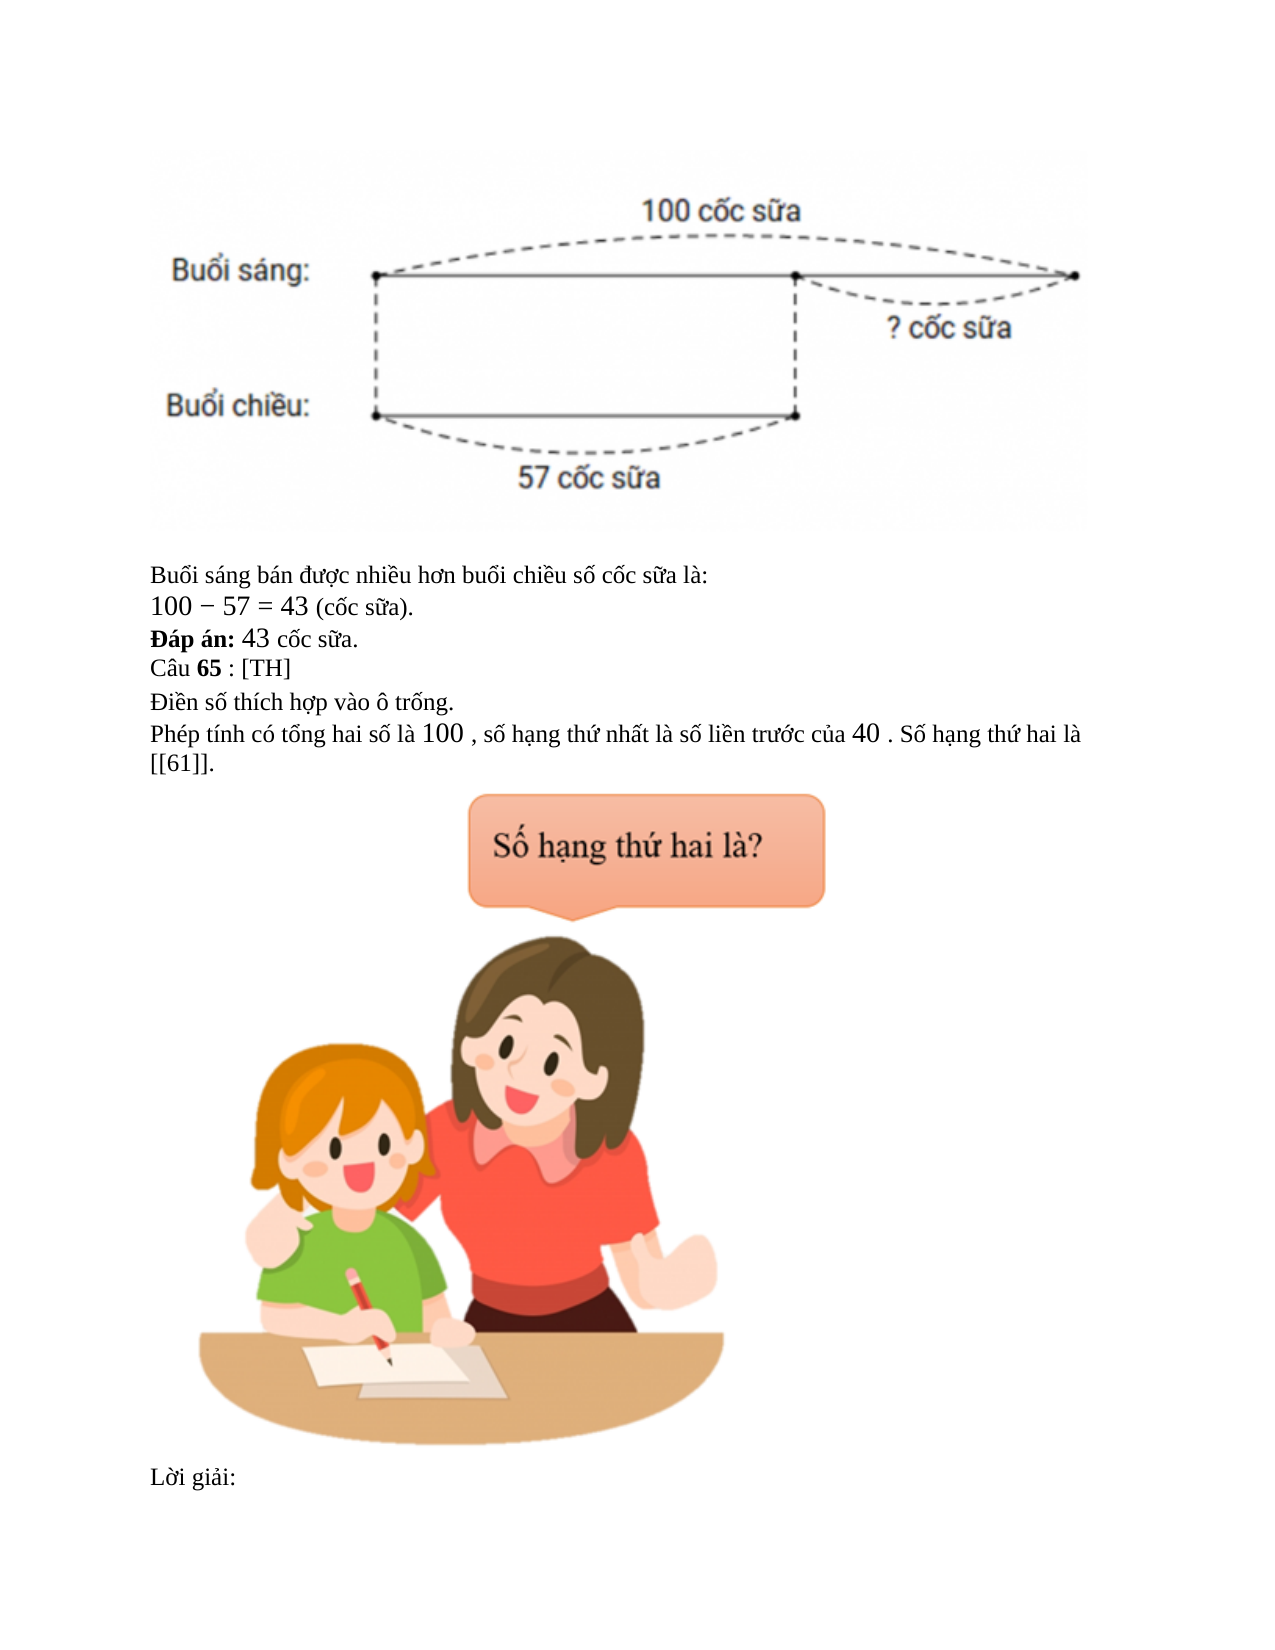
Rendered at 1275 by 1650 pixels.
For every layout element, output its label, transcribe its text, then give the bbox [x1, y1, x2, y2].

text Câu 65 : [TH] [150, 653, 1125, 682]
picture [150, 777, 854, 1458]
picture [150, 150, 1088, 532]
text Lời giải: [150, 1462, 1125, 1491]
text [150, 150, 1125, 653]
